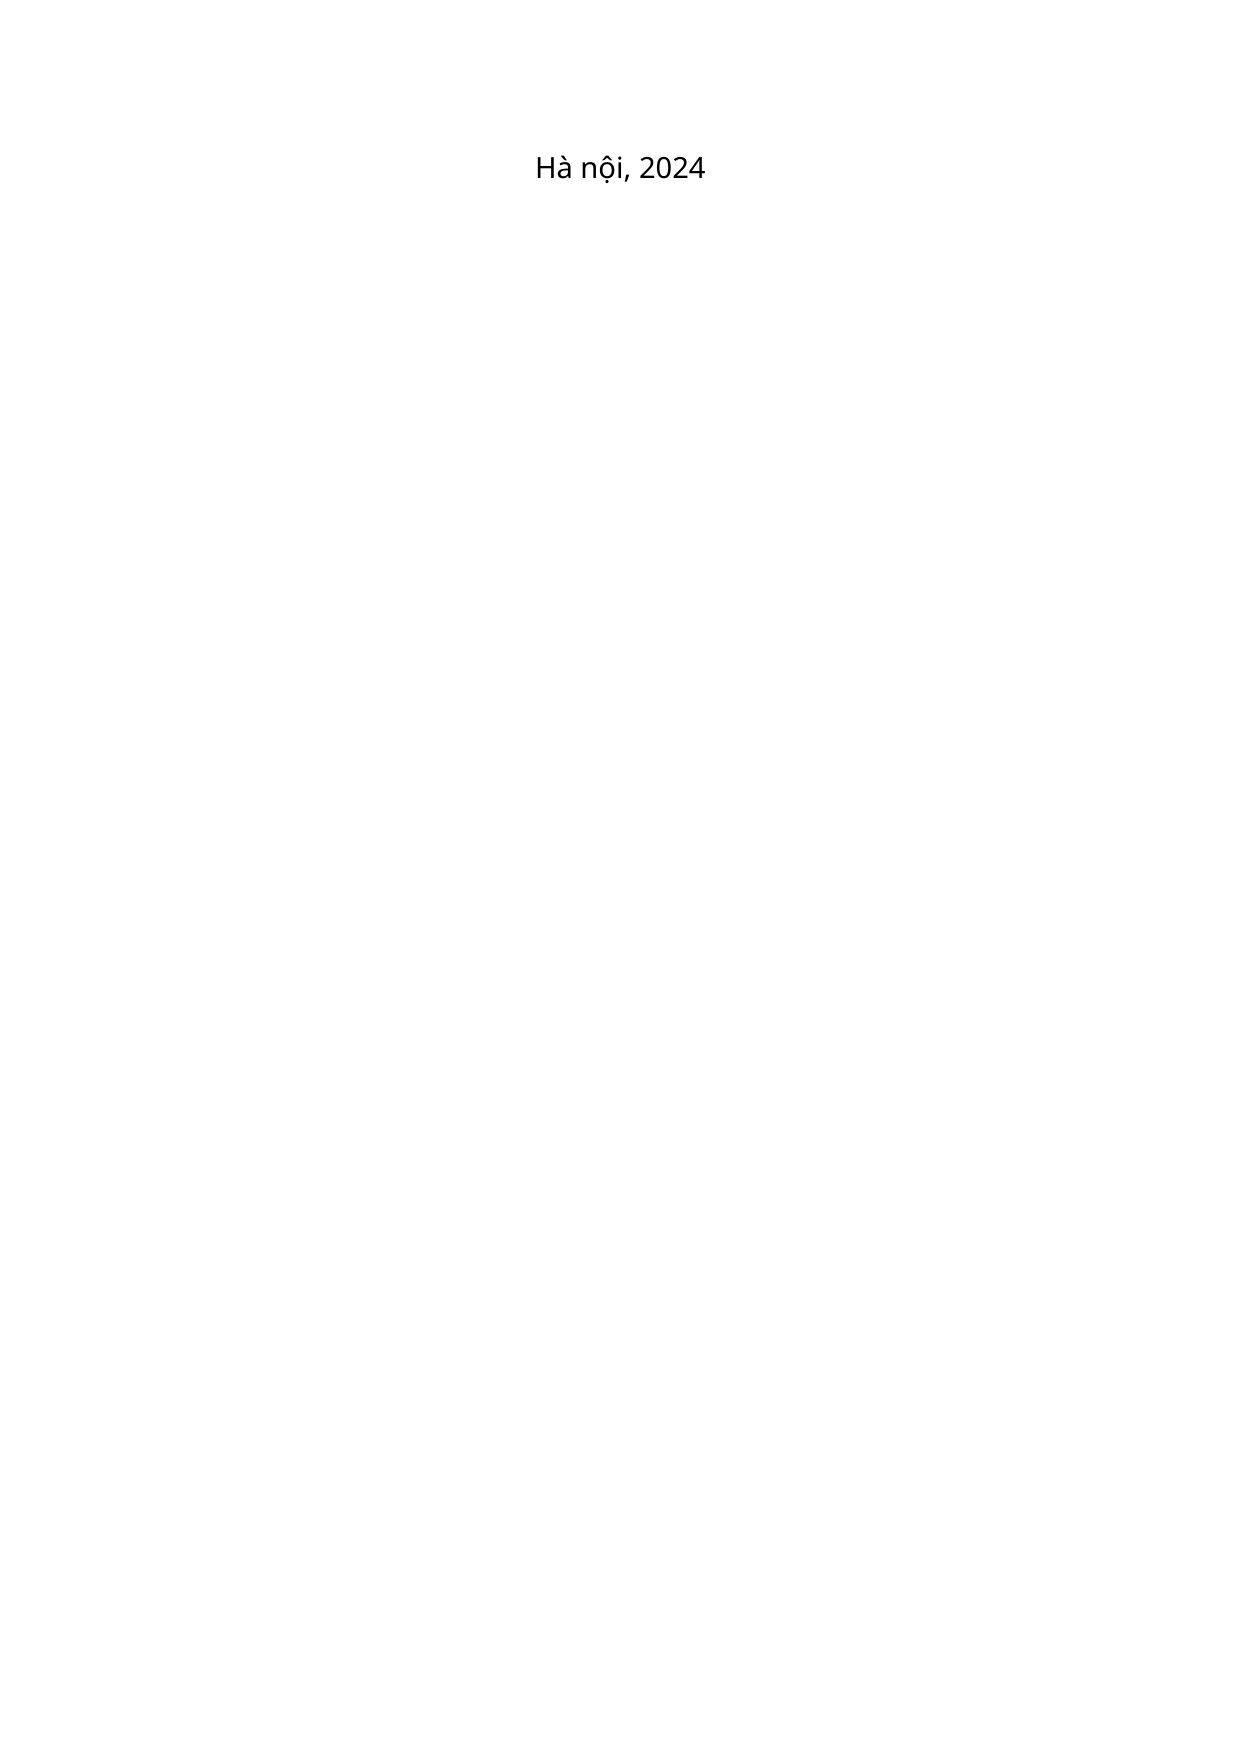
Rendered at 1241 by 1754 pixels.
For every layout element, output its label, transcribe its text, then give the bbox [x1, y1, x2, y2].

text Hà nội, 2024 [75, 147, 1165, 187]
